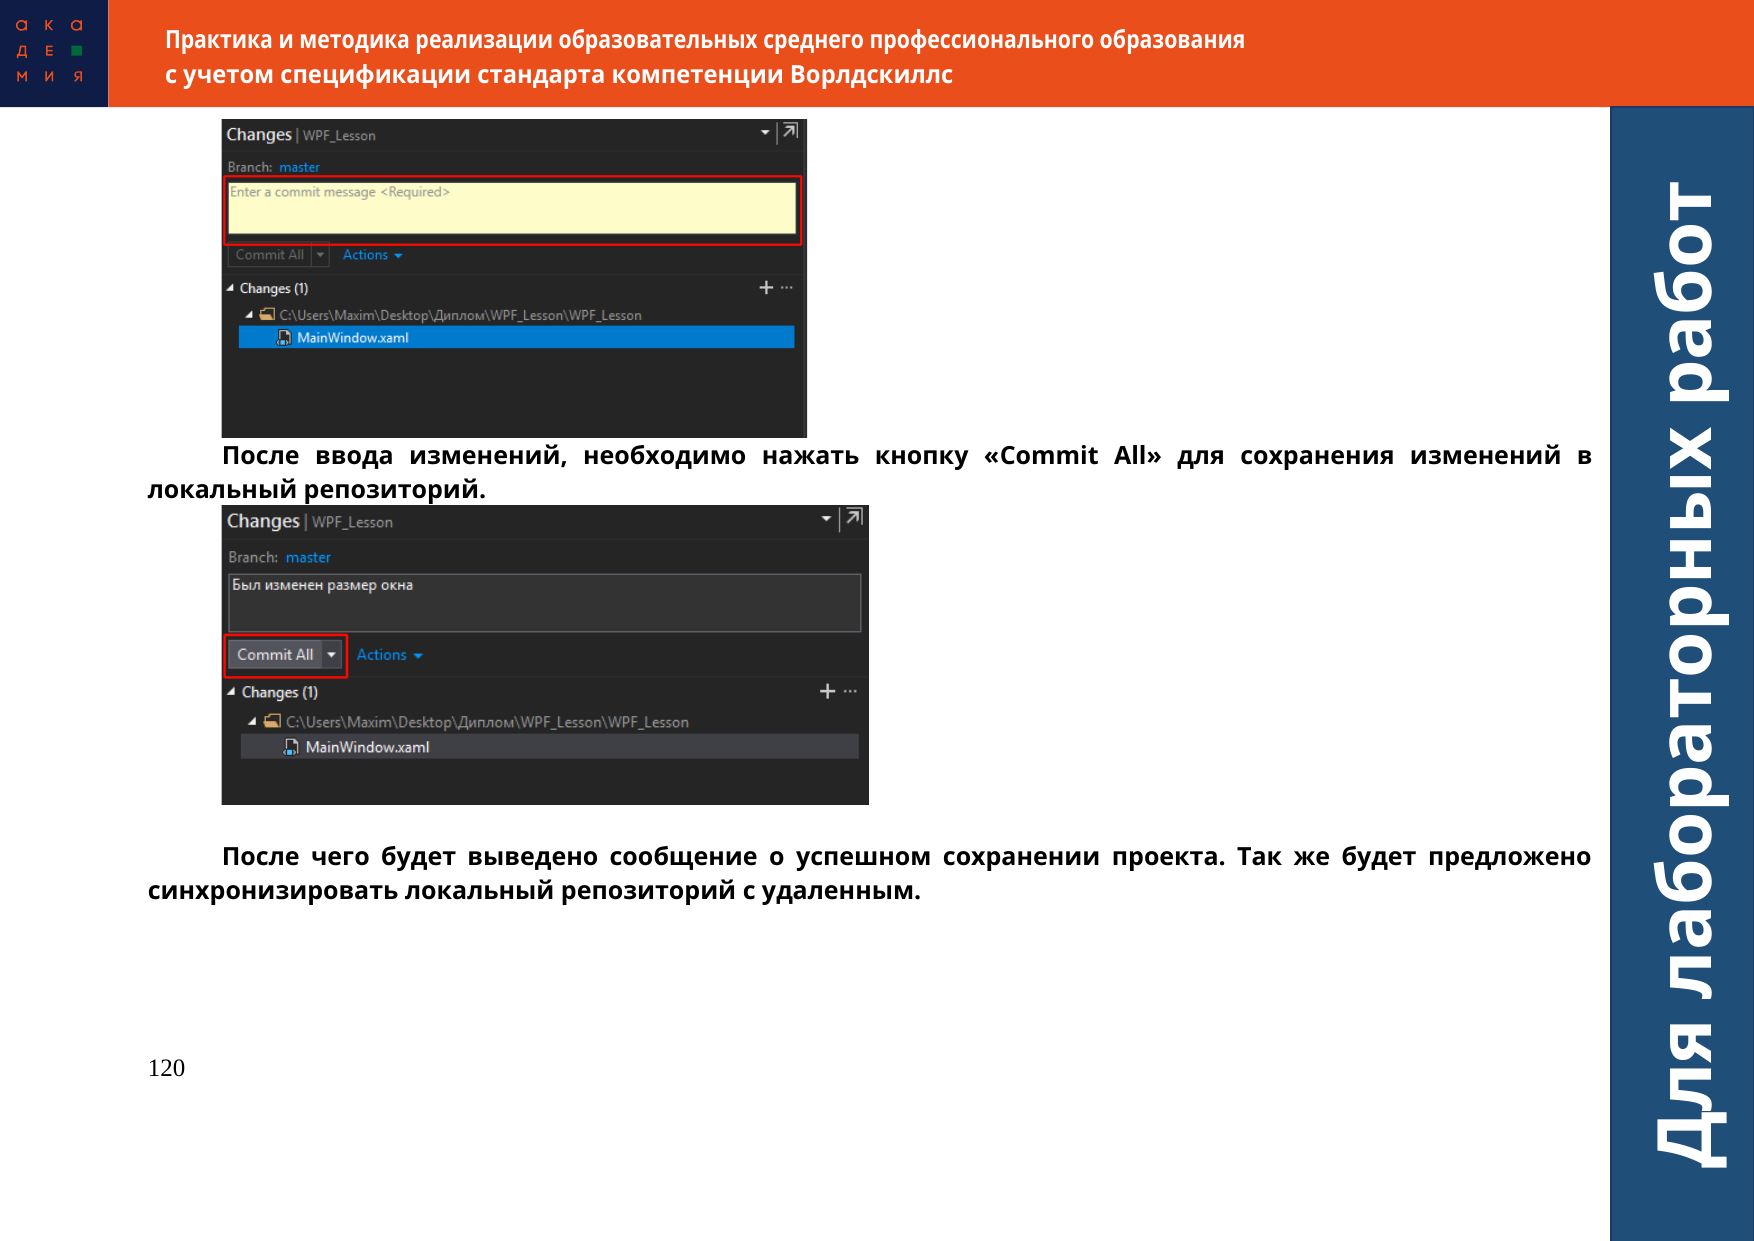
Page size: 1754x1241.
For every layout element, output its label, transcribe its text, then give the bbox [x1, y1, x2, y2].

picture [221, 119, 808, 438]
picture [221, 505, 869, 805]
text После ввода изменений, необходимо нажать кнопку «Commit All» для сохранения изменений в локальный репозиторий. [148, 437, 1610, 505]
text После чего будет выведено сообщение о успешном сохранении проекта. Так же будет предложено синхронизировать локальный репозиторий с удаленным. [148, 839, 1610, 907]
